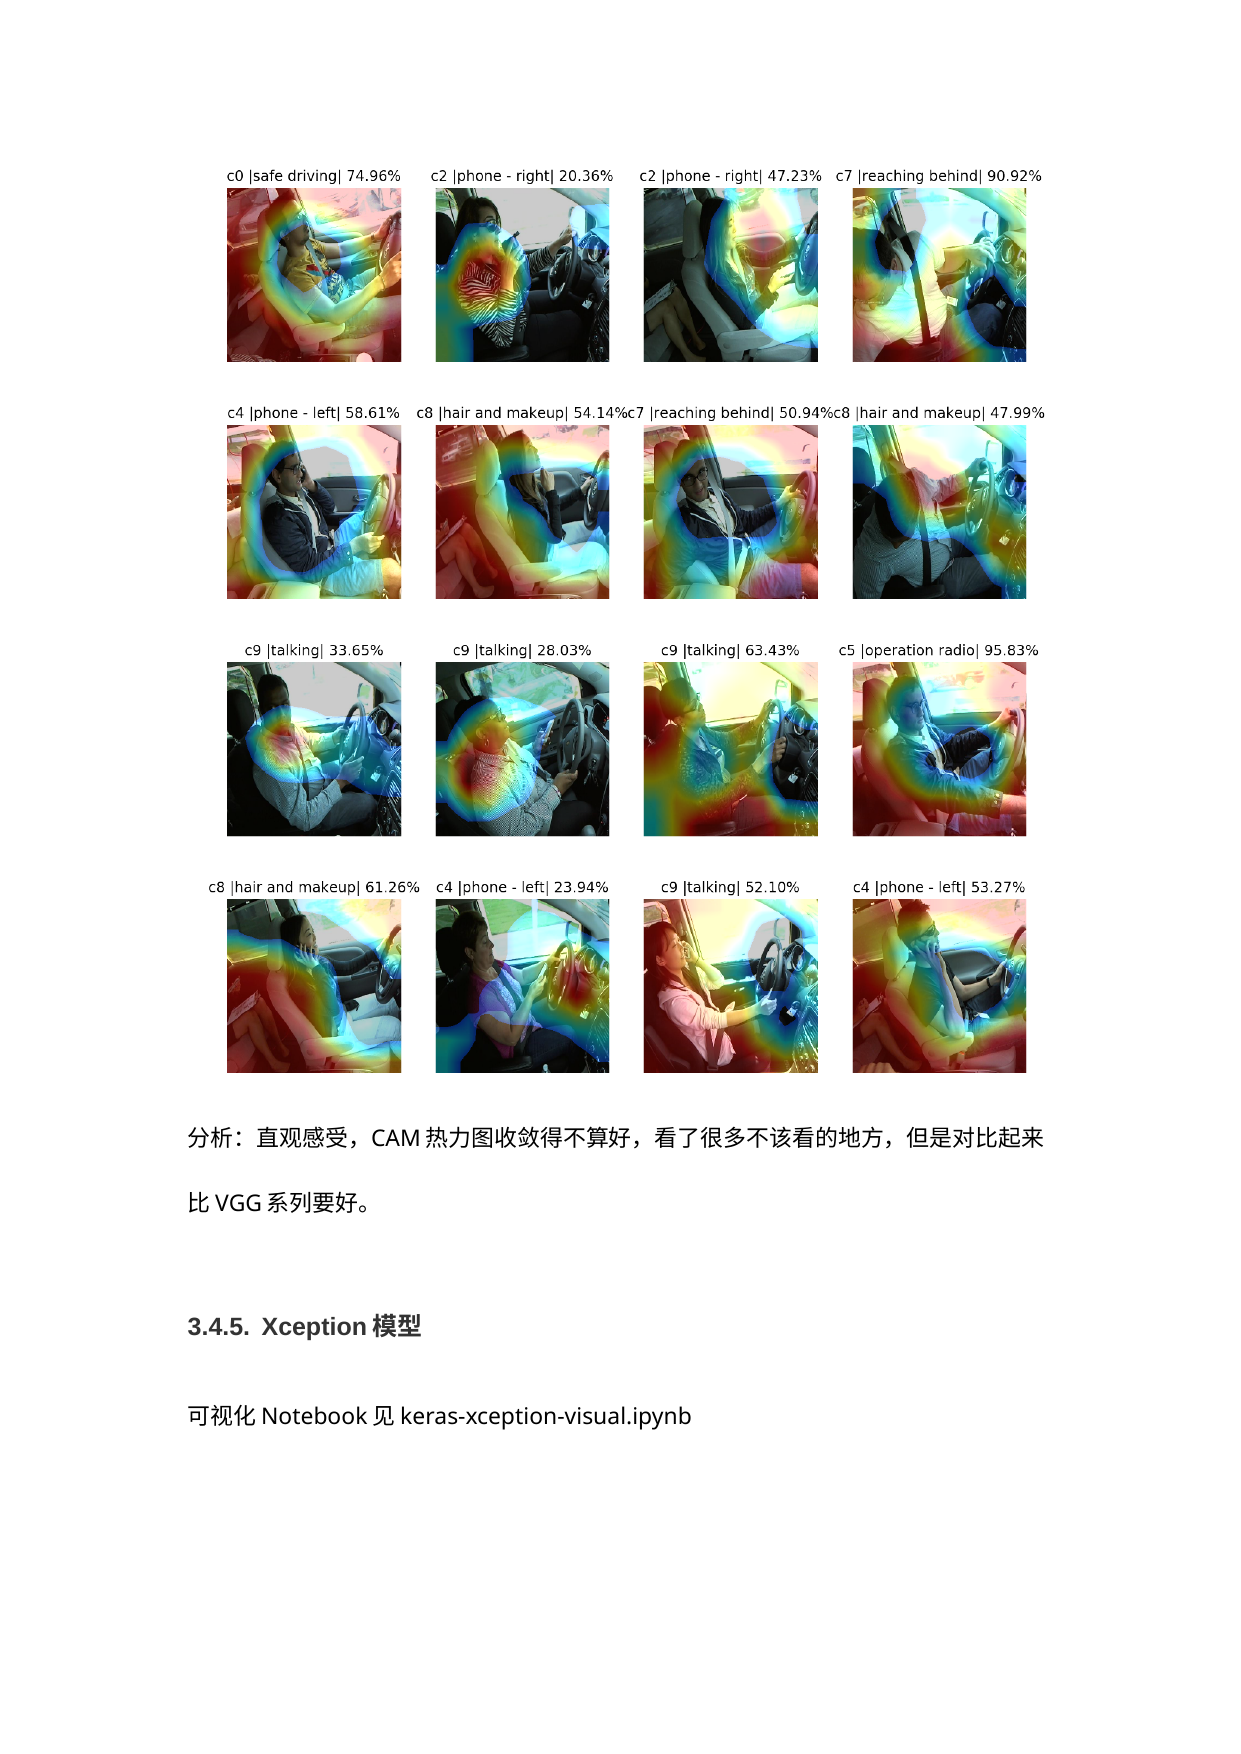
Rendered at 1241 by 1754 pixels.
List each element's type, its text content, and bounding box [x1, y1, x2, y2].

text 分析：直观感受，CAM热力图收敛得不算好，看了很多不该看的地方，但是对比起来比VGG系列要好。 [187, 1104, 1053, 1234]
list Xception模型 [187, 1292, 1053, 1357]
text 可视化Notebook见 keras-xception-visual.ipynb [187, 1382, 1053, 1447]
picture [187, 162, 1053, 1101]
